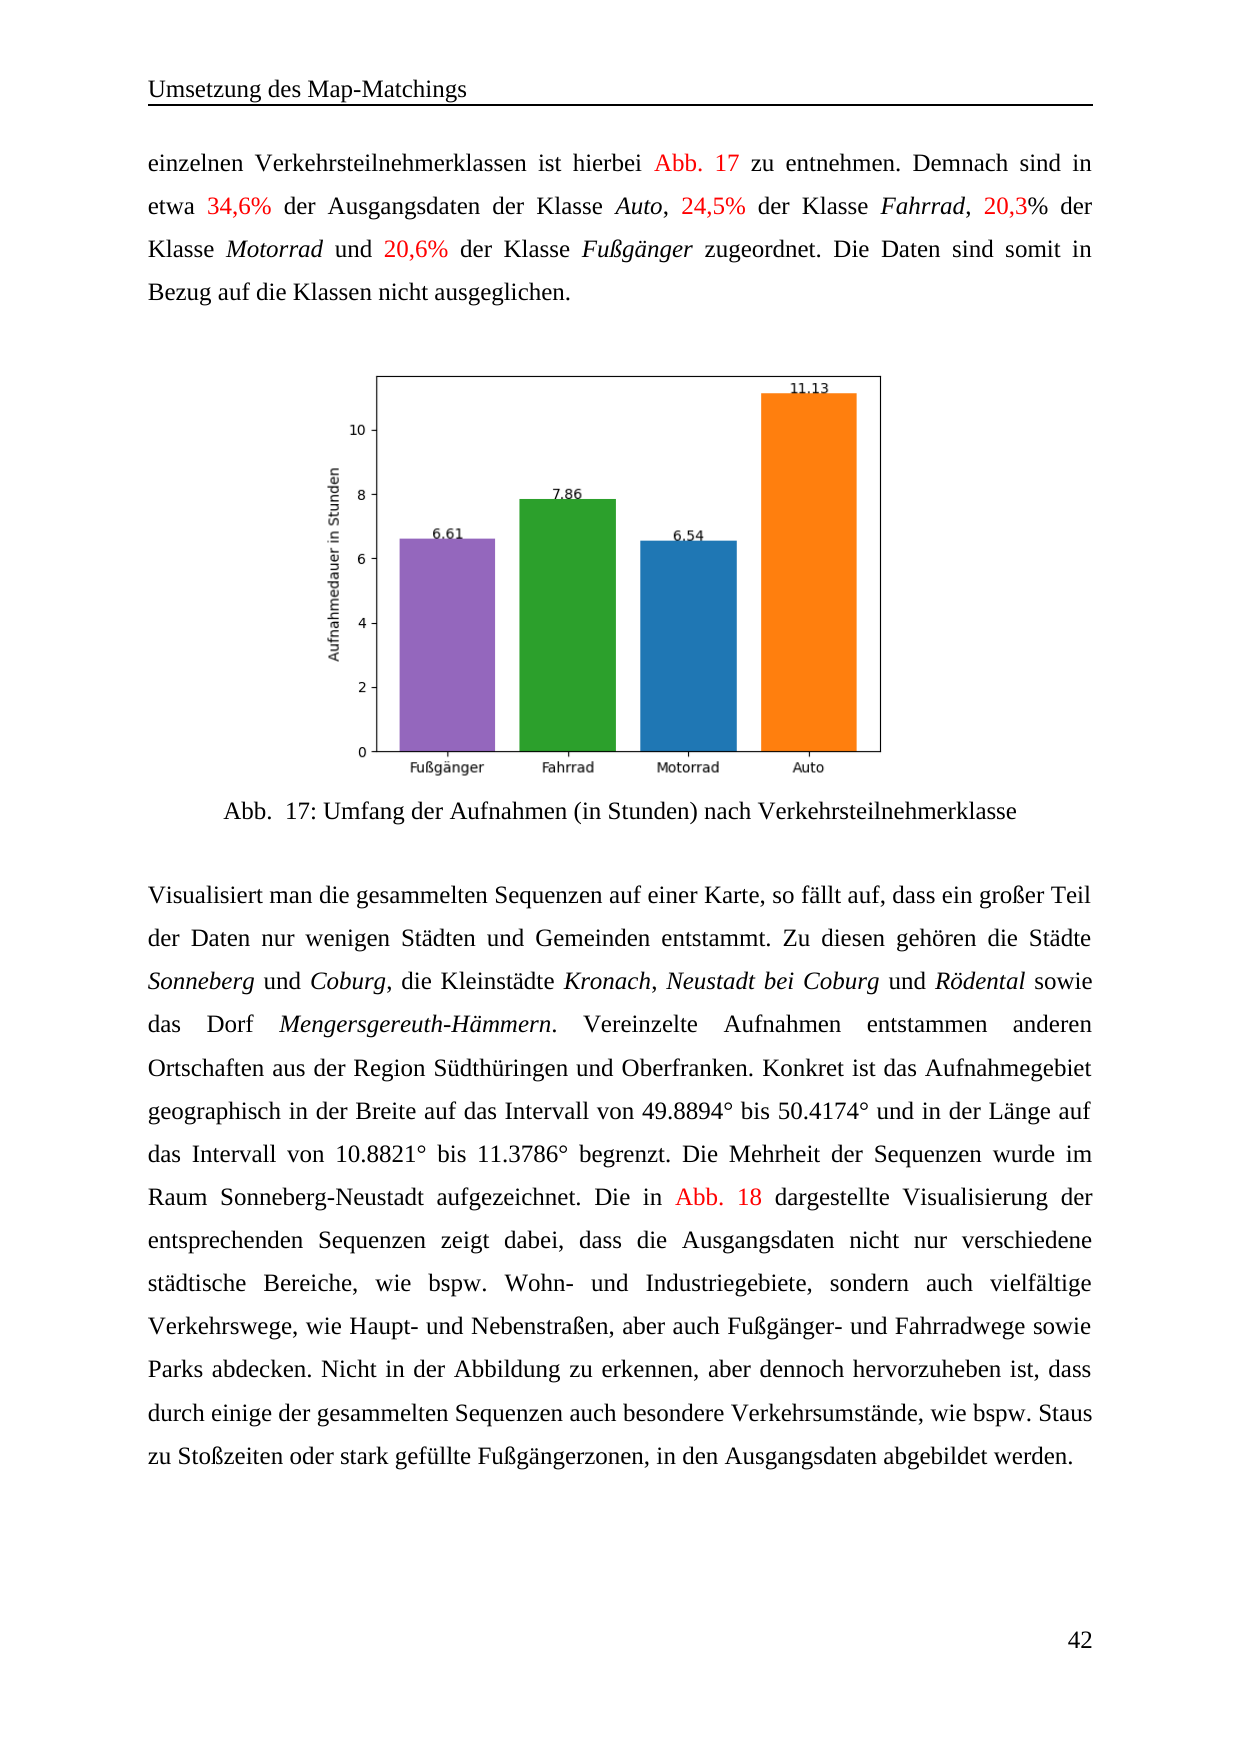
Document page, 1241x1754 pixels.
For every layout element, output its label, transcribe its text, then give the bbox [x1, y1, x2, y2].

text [148, 148, 1093, 306]
picture [295, 370, 945, 784]
text Visualisiert man die gesammelten Sequenzen auf einer Karte, so fällt auf, dass ein großer Teil der Daten nur wenigen Städten und Gemeinden entstammt. Zu diesen gehören die Städte Sonneberg und Coburg, die Kleinstädte Kronach, Neustadt bei Coburg und Rödental sowie das Dorf Mengersgereuth-Hämmern. Vereinzelte Aufnahmen entstammen anderen Ortschaften aus der Region Südthüringen und Oberfranken. Konkret ist das Aufnahmegebiet geographisch in der Breite auf das Intervall von 49.8894° bis 50.4174° und in der Länge auf das Intervall von 10.8821° bis 11.3786° begrenzt. Die Mehrheit der Sequenzen wurde im Raum Sonneberg-Neustadt aufgezeichnet. Die in Abb. 18 dargestellte Visualisierung der entsprechenden Sequenzen zeigt dabei, dass die Ausgangsdaten nicht nur verschiedene städtische Bereiche, wie bspw. Wohn- und Industriegebiete, sondern auch vielfältige Verkehrswege, wie Haupt- und Nebenstraßen, aber auch Fußgänger- und Fahrradwege sowie Parks abdecken. Nicht in der Abbildung zu erkennen, aber dennoch hervorzuheben ist, dass durch einige der gesammelten Sequenzen auch besondere Verkehrsumstände, wie bspw. Staus zu Stoßzeiten oder stark gefüllte Fußgängerzonen, in den Ausgangsdaten abgebildet werden. [148, 880, 1093, 1469]
